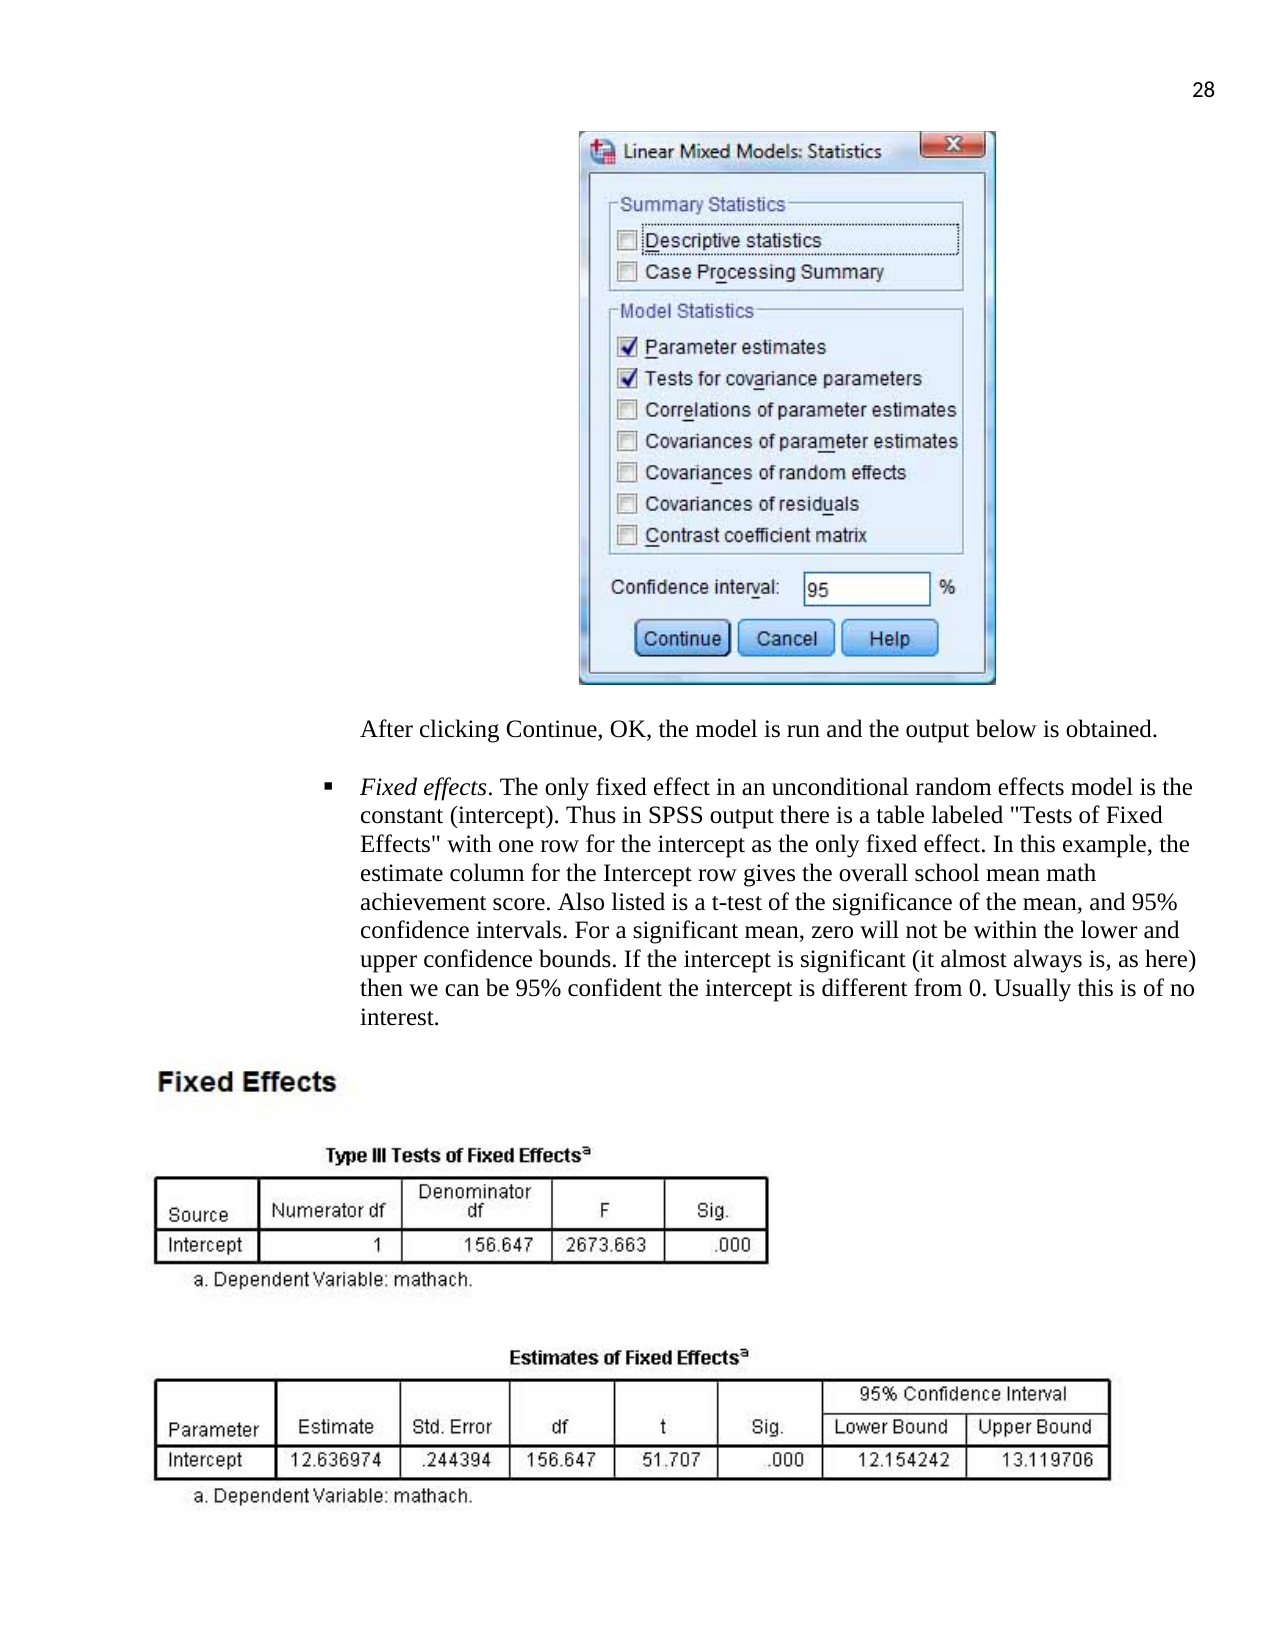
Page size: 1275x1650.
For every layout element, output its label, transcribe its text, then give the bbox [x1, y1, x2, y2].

list Fixed effects. The only fixed effect in an unconditional random effects model is the constant (intercept). Thus in SPSS output there is a table labeled "Tests of Fixed Effects" with one row for the intercept as the only fixed effect. In this example, the estimate column for the Intercept row gives the overall school mean math achievement score. Also listed is a t-test of the significance of the mean, and 95% confidence intervals. For a significant mean, zero will not be within the lower and upper confidence bounds. If the intercept is significant (it almost always is, as here) then we can be 95% confident the intercept is different from 0. Usually this is of no interest. [322, 772, 1215, 1031]
text After clicking Continue, OK, the model is run and the output below is obtained. [360, 714, 1215, 743]
picture [578, 131, 997, 685]
picture [134, 1059, 1141, 1520]
